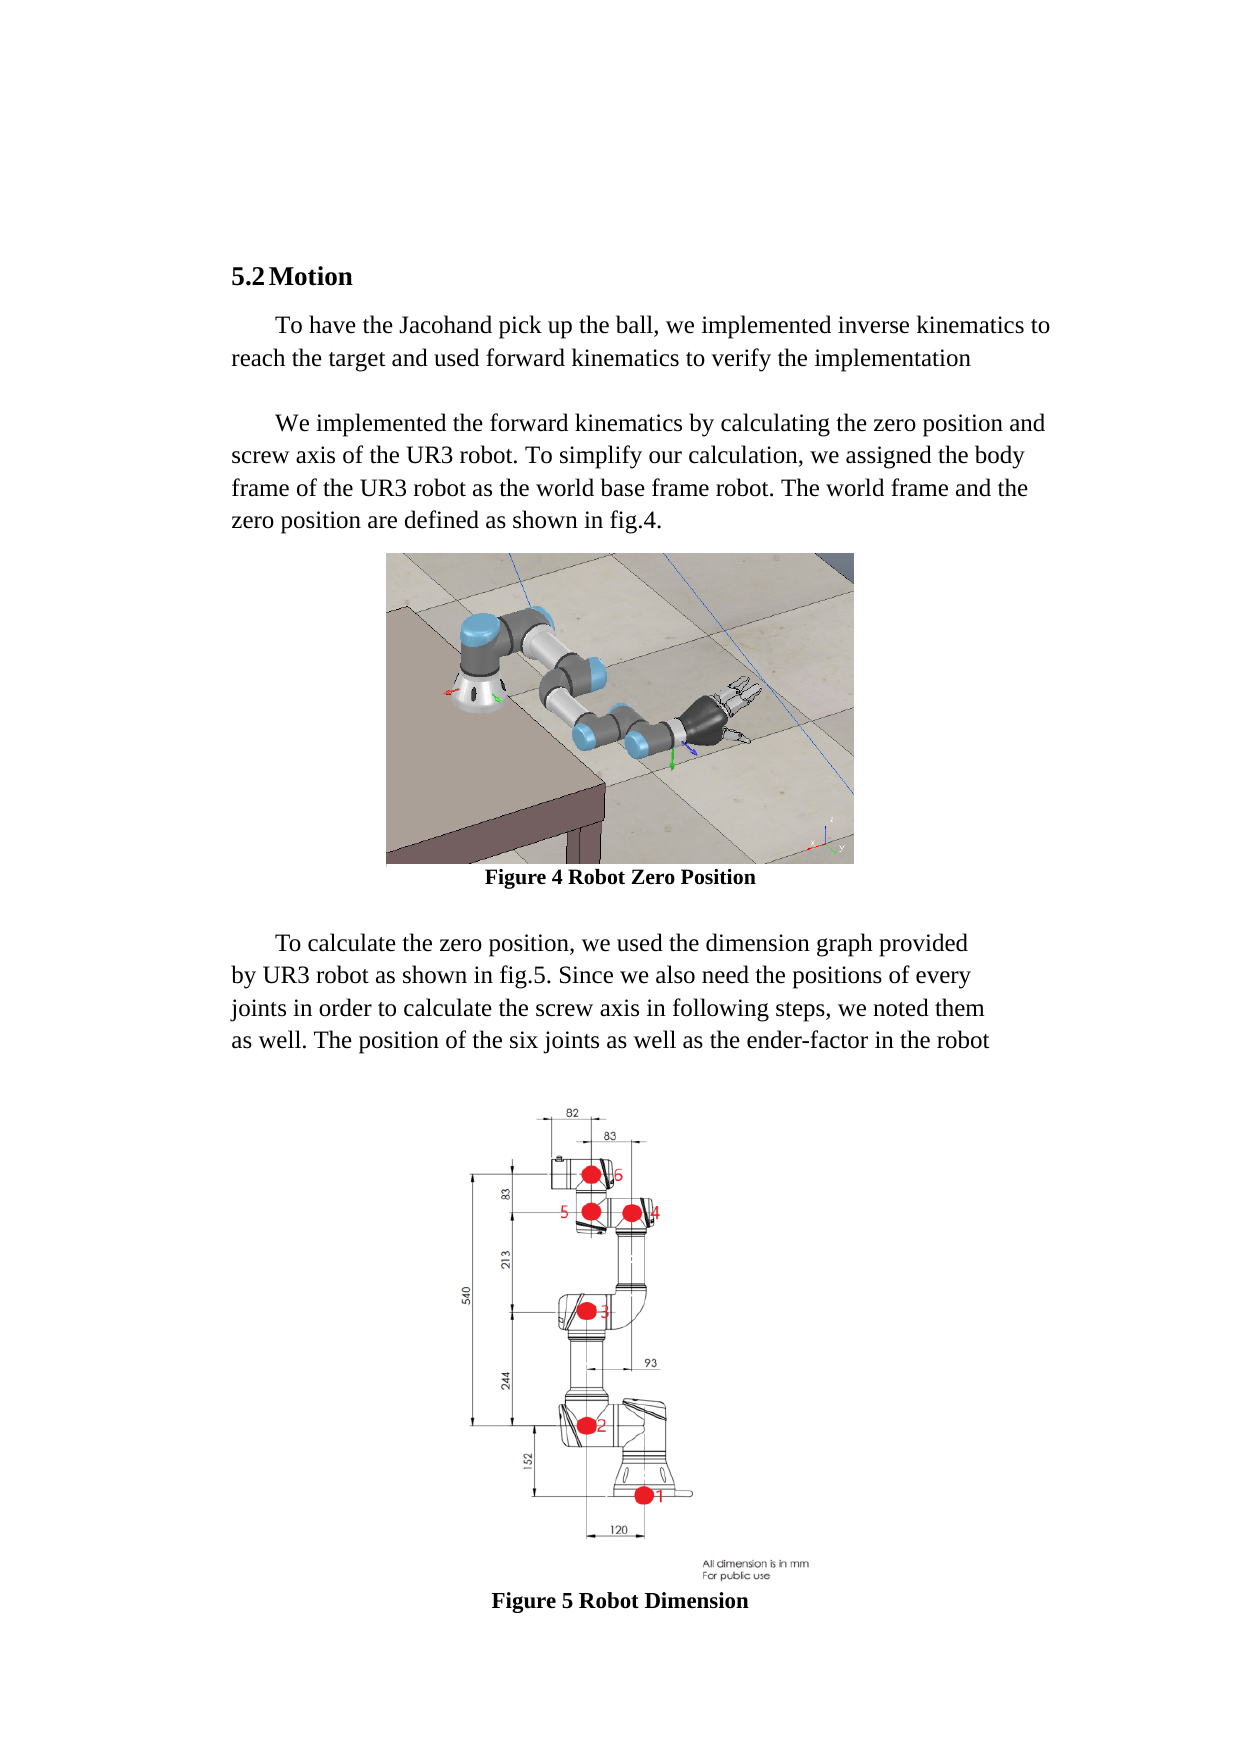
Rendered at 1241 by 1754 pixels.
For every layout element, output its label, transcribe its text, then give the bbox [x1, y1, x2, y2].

picture [386, 553, 854, 864]
list Motion [231, 259, 1053, 292]
picture [420, 1070, 820, 1590]
text We implemented the forward kinematics by calculating the zero position and screw axis of the UR3 robot. To simplify our calculation, we assigned the body frame of the UR3 robot as the world base frame robot. The world frame and the zero position are defined as shown in fig.4. [231, 406, 1053, 536]
text To have the Jacohand pick up the ball, we implemented inverse kinematics to reach the target and used forward kinematics to verify the implementation [231, 308, 1053, 373]
